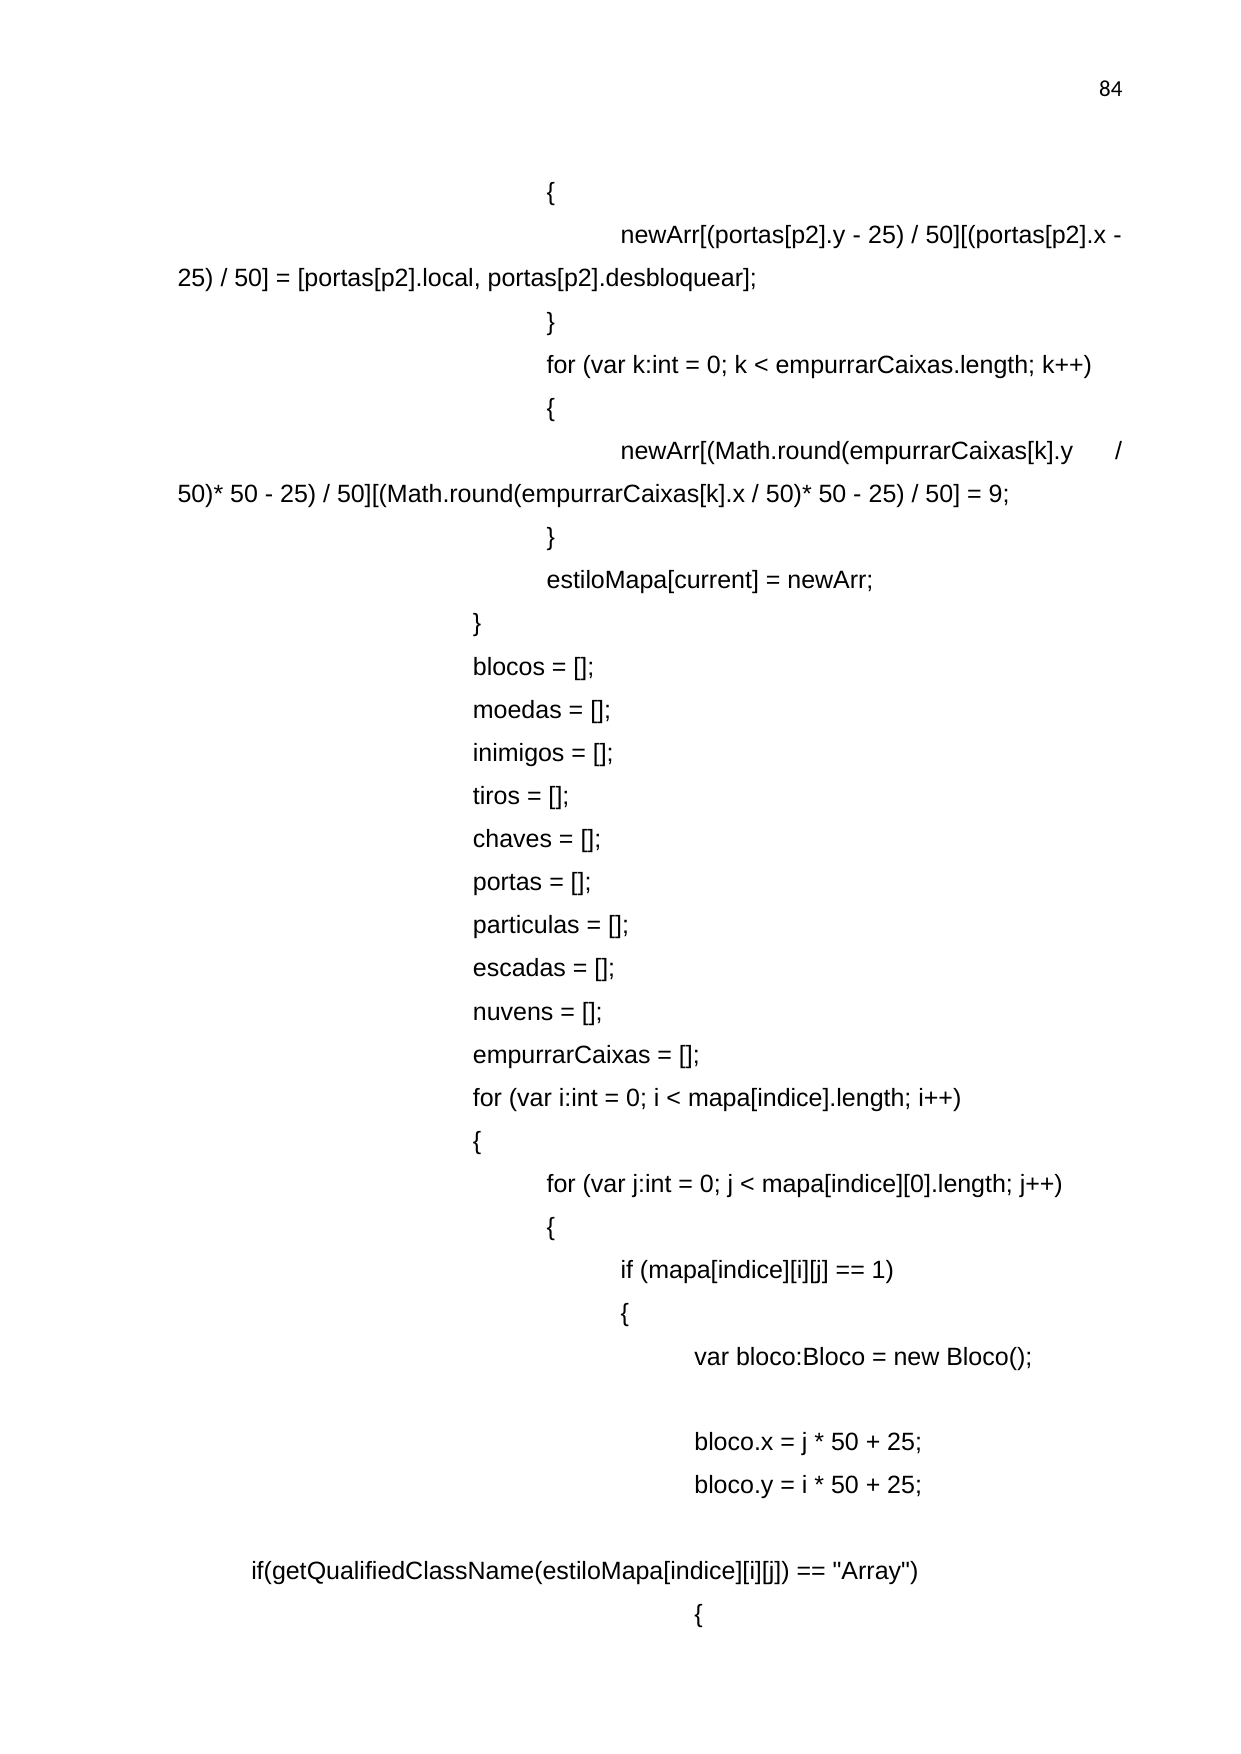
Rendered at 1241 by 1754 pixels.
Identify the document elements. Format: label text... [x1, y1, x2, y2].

text bloco.x = j * 50 + 25; [177, 1427, 1122, 1456]
text var bloco:Bloco = new Bloco(); [177, 1342, 1122, 1370]
text portas = []; [177, 867, 1122, 896]
text { [177, 393, 1122, 422]
text moedas = []; [177, 695, 1122, 723]
text { [177, 1212, 1122, 1241]
text chaves = []; [177, 824, 1122, 853]
text nuvens = []; [177, 997, 1122, 1025]
text inimigos = []; [177, 738, 1122, 767]
text for (var j:int = 0; j < mapa[indice][0].length; j++) [177, 1169, 1122, 1198]
text blocos = []; [177, 652, 1122, 680]
text { [177, 1298, 1122, 1327]
text bloco.y = i * 50 + 25; [177, 1470, 1122, 1499]
text if(getQualifiedClassName(estiloMapa[indice][i][j]) == "Array") [177, 1513, 1122, 1584]
text if (mapa[indice][i][j] == 1) [177, 1255, 1122, 1284]
text particulas = []; [177, 910, 1122, 939]
text { [177, 177, 1122, 206]
text newArr[(portas[p2].y - 25) / 50][(portas[p2].x - 25) / 50] = [portas[p2].local, portas[p2].desbloquear]; [177, 220, 1122, 292]
text for (var k:int = 0; k < empurrarCaixas.length; k++) [177, 350, 1122, 378]
text newArr[(Math.round(empurrarCaixas[k].y / 50)* 50 - 25) / 50][(Math.round(empurrarCaixas[k].x / 50)* 50 - 25) / 50] = 9; [177, 436, 1122, 508]
text escadas = []; [177, 953, 1122, 982]
text empurrarCaixas = []; [177, 1040, 1122, 1068]
text estiloMapa[current] = newArr; [177, 565, 1122, 594]
text { [177, 1599, 1122, 1628]
text } [177, 307, 1122, 335]
text { [177, 1126, 1122, 1155]
text for (var i:int = 0; i < mapa[indice].length; i++) [177, 1083, 1122, 1112]
text tiros = []; [177, 781, 1122, 810]
text } [177, 608, 1122, 637]
text } [177, 522, 1122, 551]
